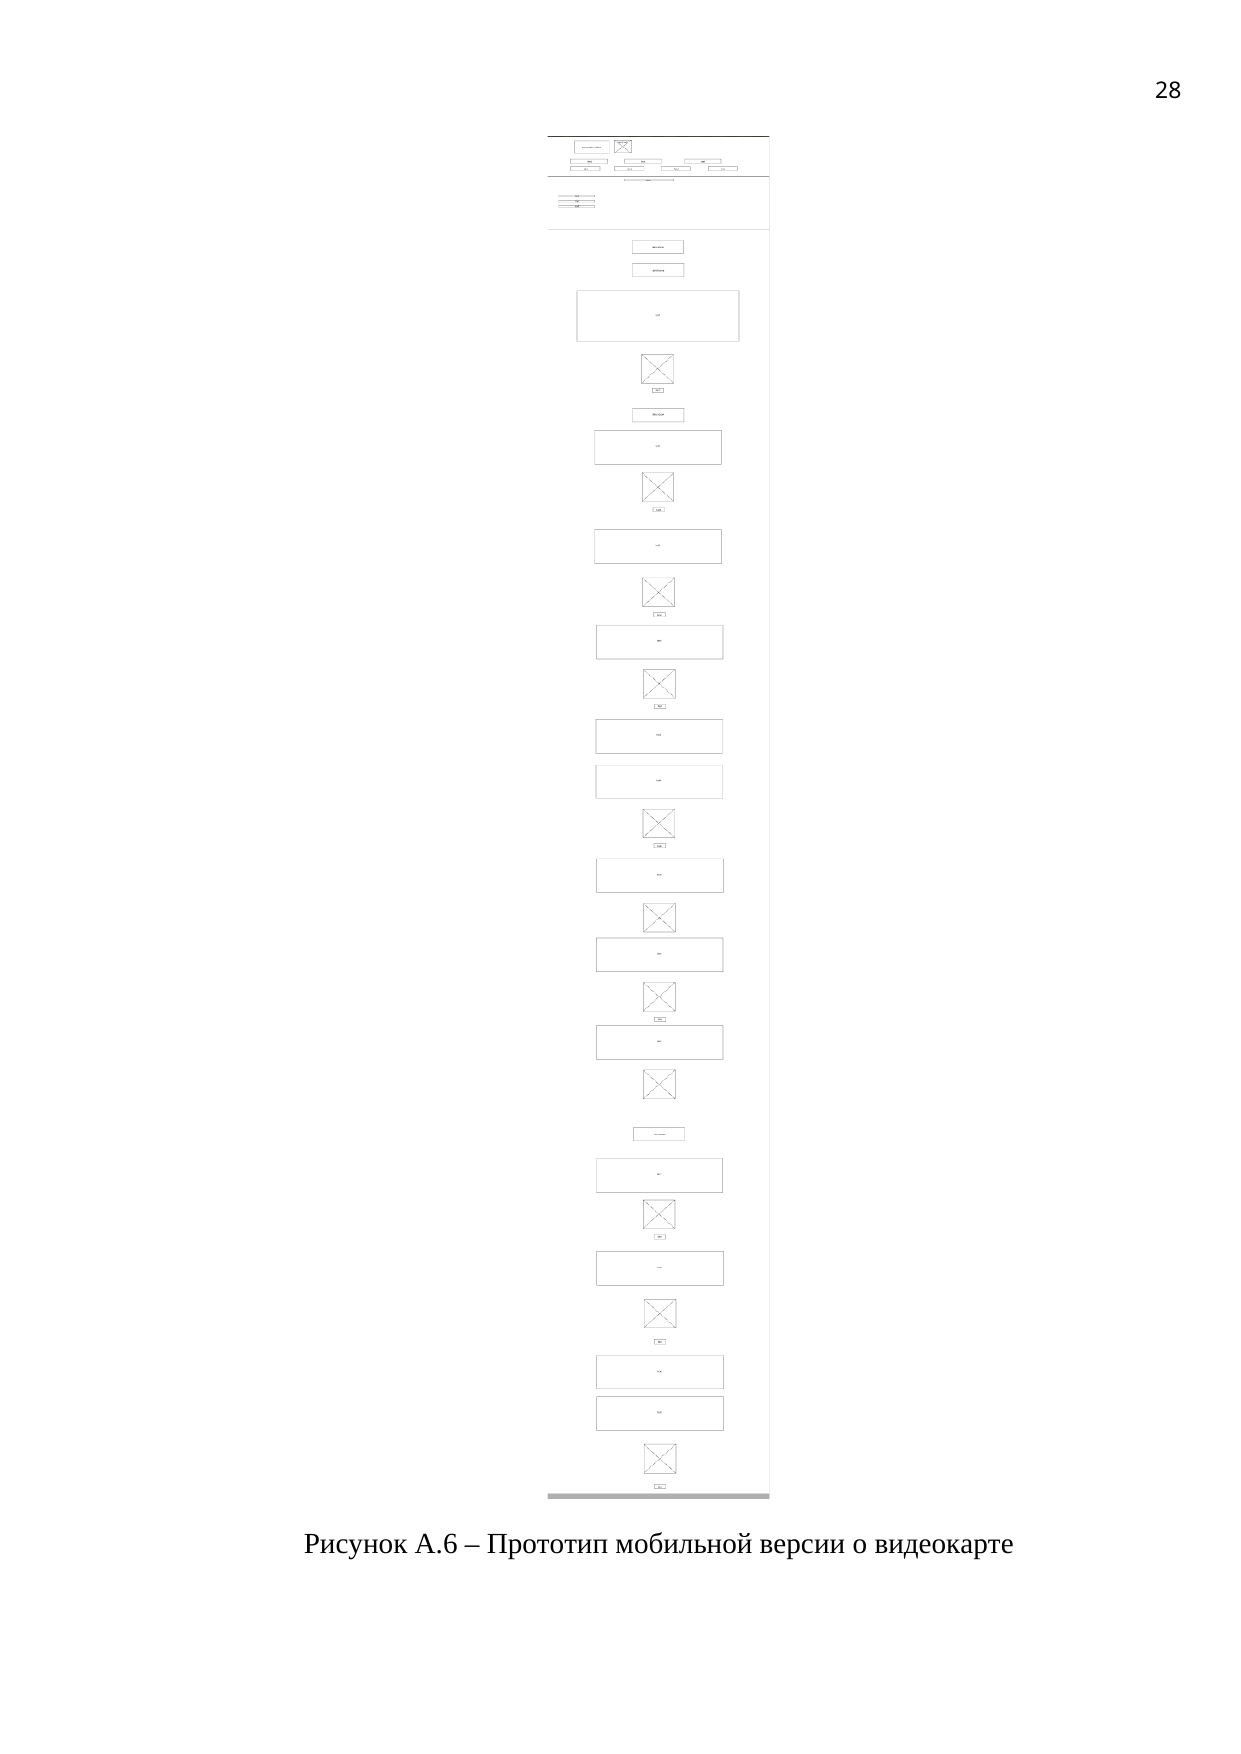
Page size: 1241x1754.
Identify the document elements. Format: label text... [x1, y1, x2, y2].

text Рисунок А.6 – Прототип мобильной версии о видеокарте [136, 1527, 1181, 1560]
picture [547, 136, 770, 1499]
